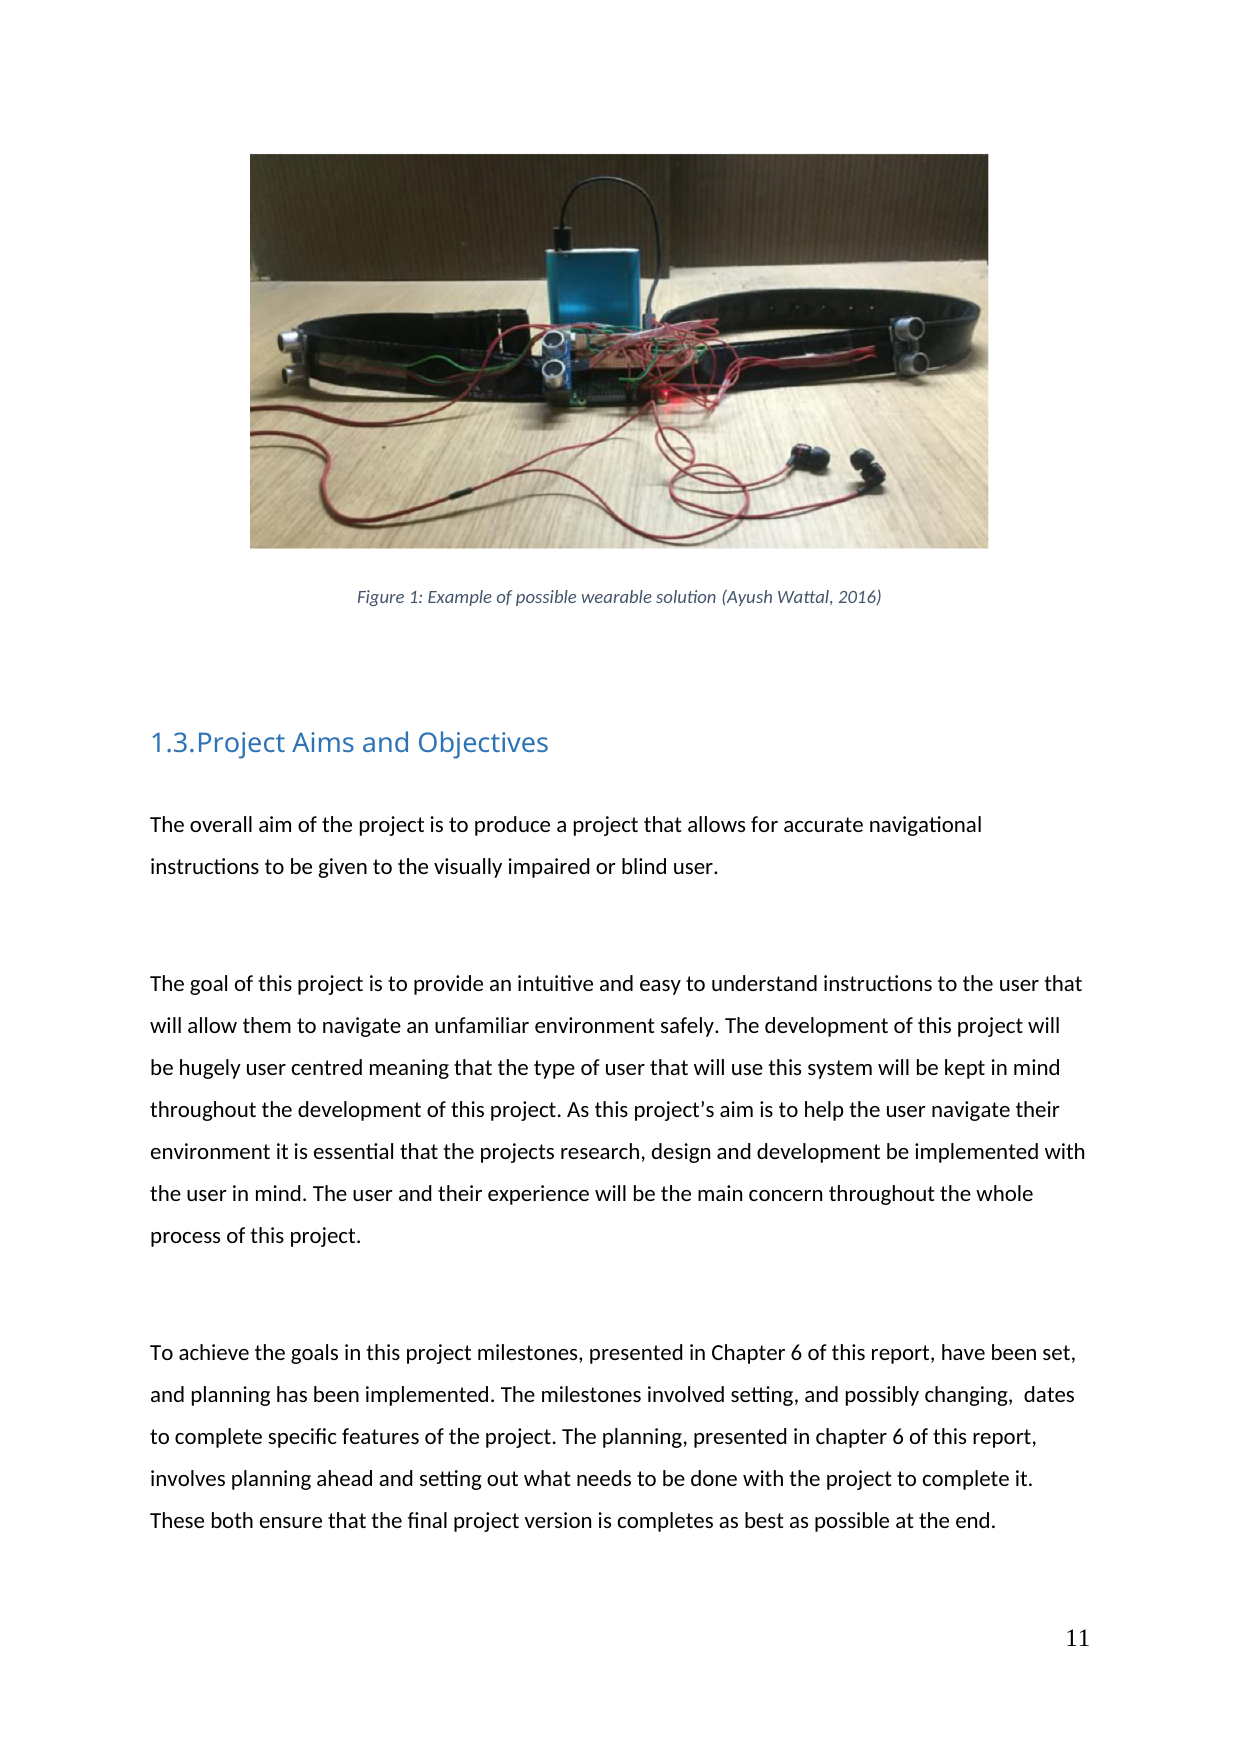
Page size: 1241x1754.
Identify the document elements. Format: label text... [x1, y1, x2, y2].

text To achieve the goals in this project milestones, presented in Chapter 6 of this report, have been set, and planning has been implemented. The milestones involved setting, and possibly changing, dates to complete specific features of the project. The planning, presented in chapter 6 of this report, involves planning ahead and setting out what needs to be done with the project to complete it. These both ensure that the final project version is completes as best as possible at the end. [150, 1338, 1090, 1534]
text The goal of this project is to provide an intuitive and easy to understand instructions to the user that will allow them to navigate an unfamiliar environment safely. The development of this project will be hugely user centred meaning that the type of user that will use this system will be kept in mind throughout the development of this project. As this project’s aim is to help the user navigate their environment it is essential that the projects research, design and development be implemented with the user in mind. The user and their experience will be the main concern throughout the whole process of this project. [150, 969, 1090, 1249]
subtitle Project Aims and Objectives [150, 723, 1090, 760]
picture [247, 150, 994, 555]
text The overall aim of the project is to produce a project that allows for accurate navigational instructions to be given to the visually impaired or blind user. [150, 810, 1090, 880]
